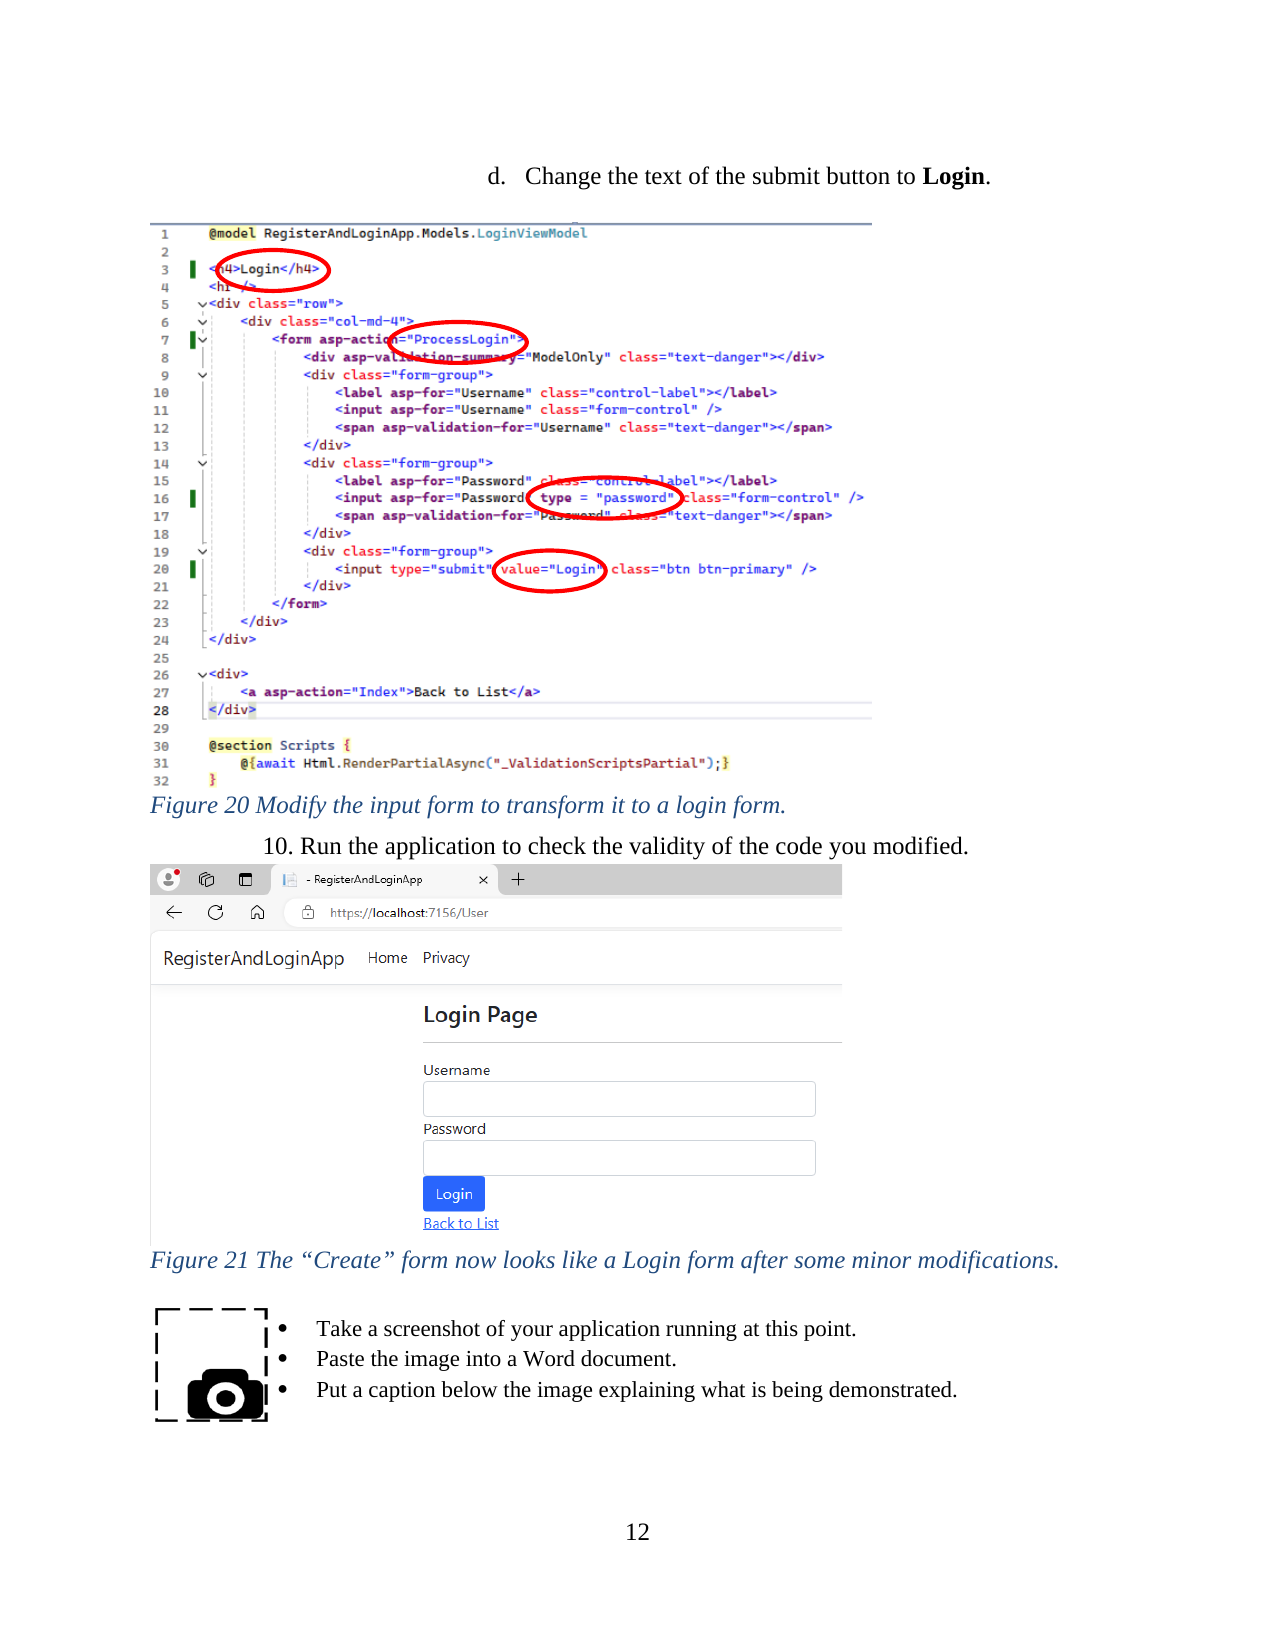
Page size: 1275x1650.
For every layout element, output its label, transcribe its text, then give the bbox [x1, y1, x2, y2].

list Run the application to check the validity of the code you modified. [262, 831, 1125, 860]
text Figure 21 The “Create” form now looks like a Login form after some minor modifications. [150, 1245, 1125, 1274]
picture [150, 222, 872, 790]
list Change the text of the submit button to Login. [487, 161, 1125, 190]
picture [150, 864, 843, 1246]
text Figure 20 Modify the input form to transform it to a login form. [150, 790, 1125, 819]
picture [150, 1302, 271, 1428]
